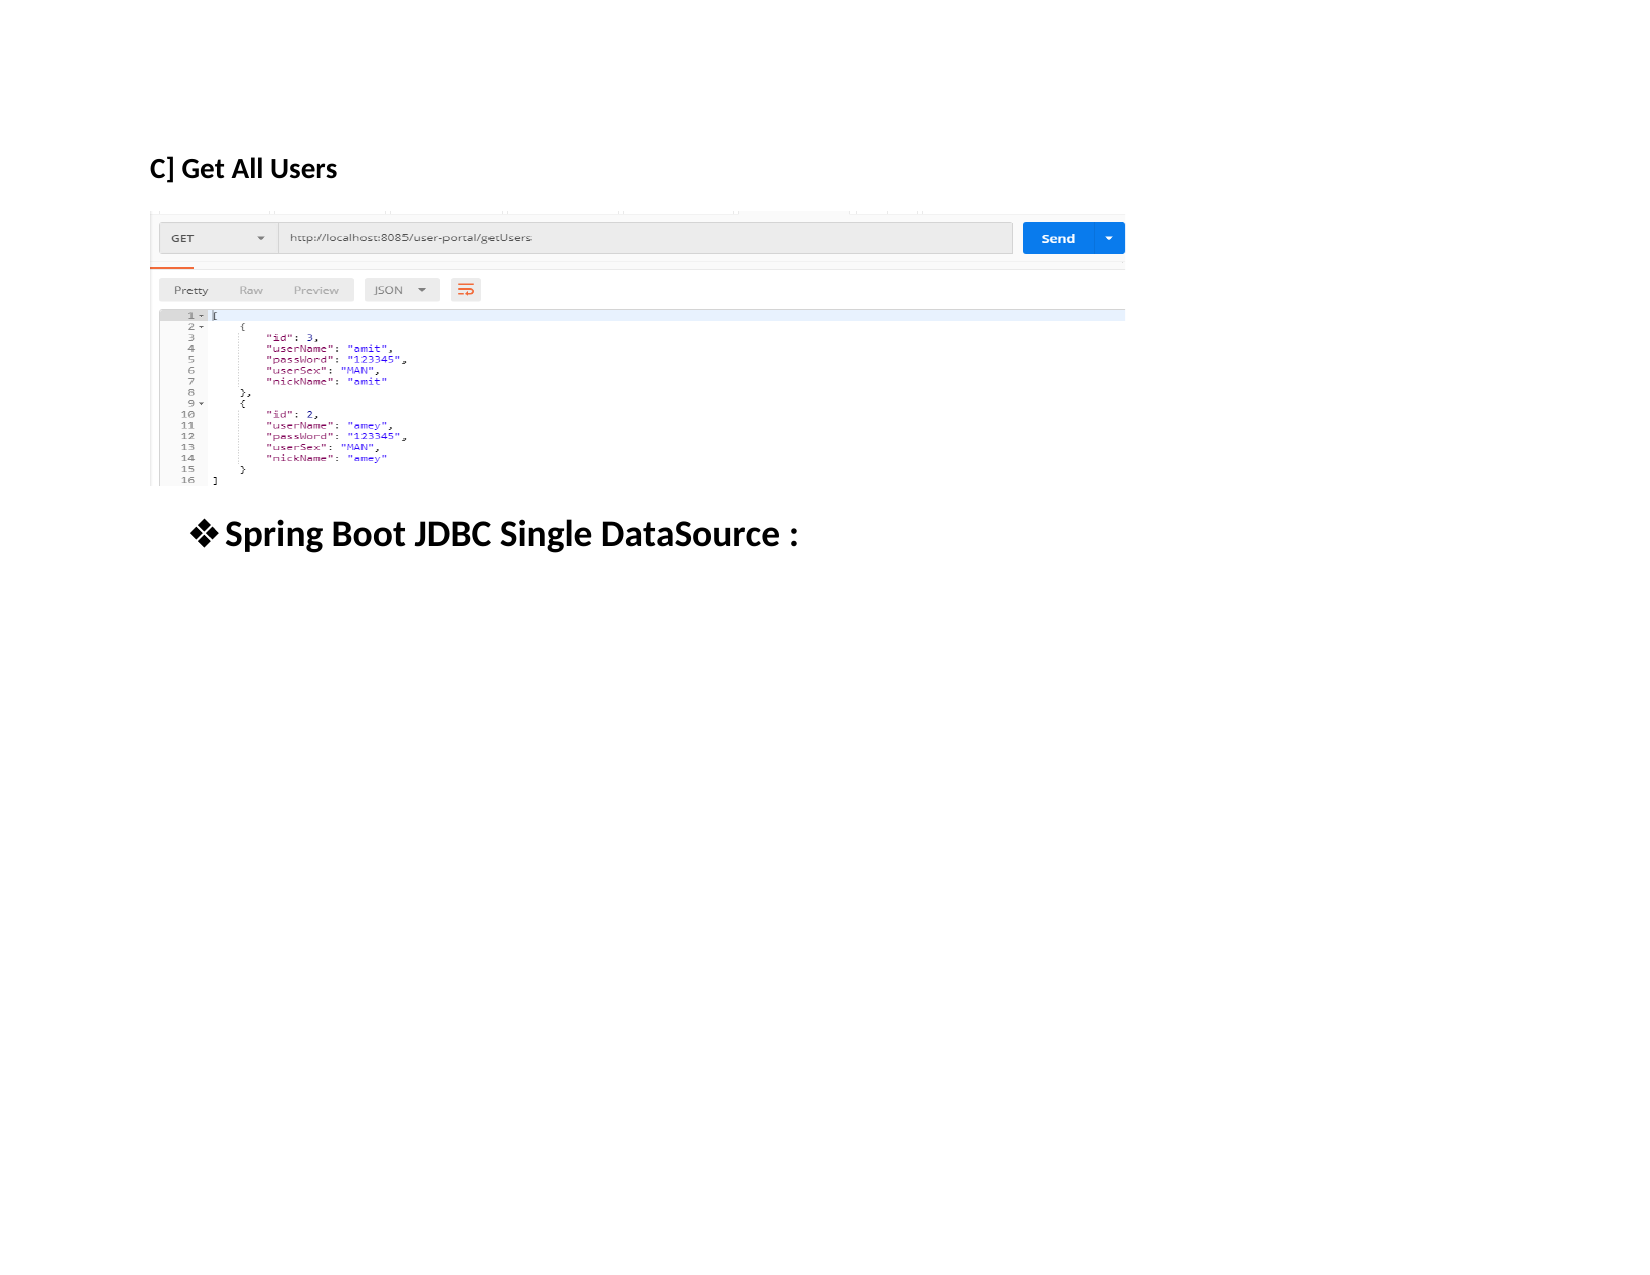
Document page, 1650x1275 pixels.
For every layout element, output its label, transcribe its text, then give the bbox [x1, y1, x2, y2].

list Spring Boot JDBC Single DataSource : [187, 510, 1500, 556]
text C] Get All Users [150, 150, 1500, 186]
picture [150, 211, 1125, 486]
